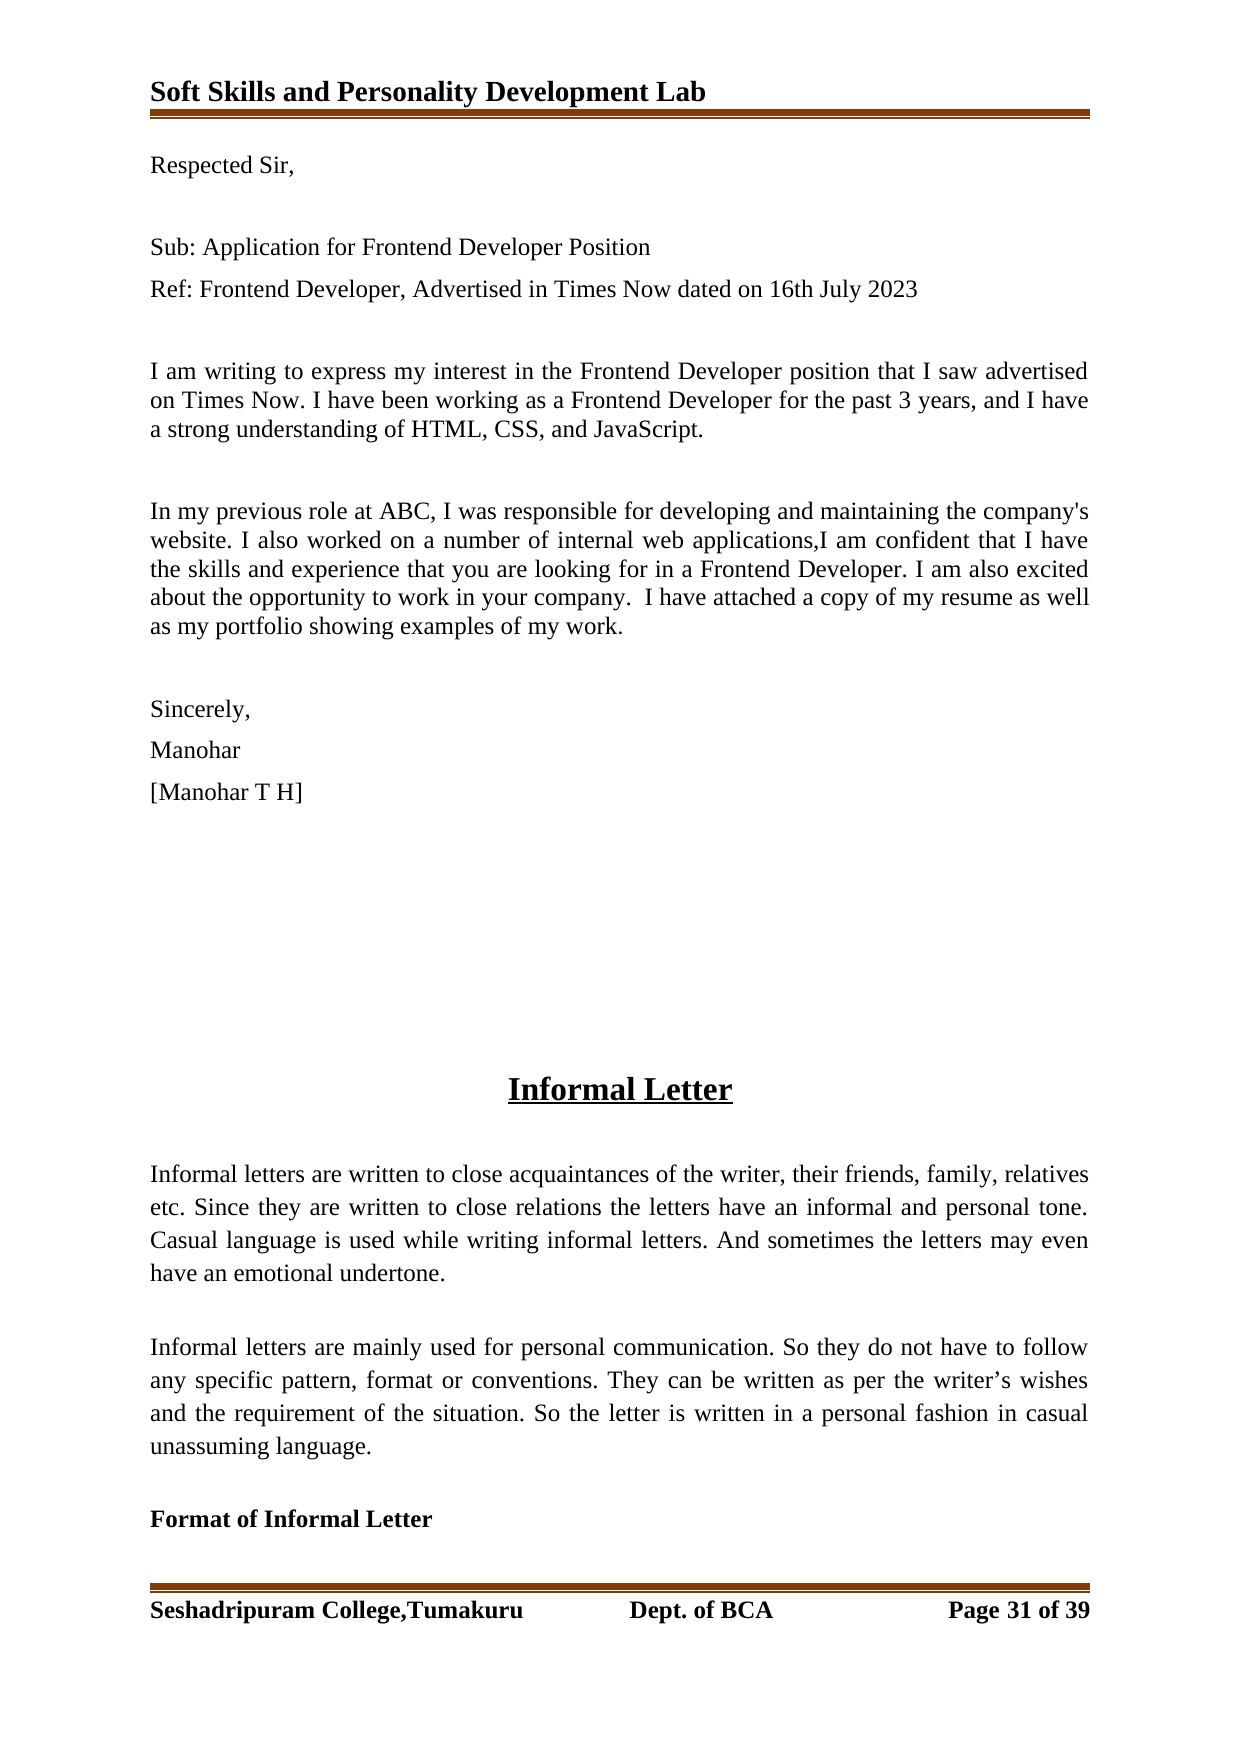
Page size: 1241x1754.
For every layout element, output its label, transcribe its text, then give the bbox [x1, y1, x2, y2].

text Format of Informal Letter [150, 1504, 1090, 1533]
text Informal Letter [150, 1069, 1090, 1107]
text Manohar [150, 735, 1090, 764]
text Informal letters are mainly used for personal communication. So they do not have to follow any specific pattern, format or conventions. They can be written as per the writer’s wishes and the requirement of the situation. So the letter is written in a personal fashion in casual unassuming language. [150, 1332, 1090, 1460]
text In my previous role at ABC, I was responsible for developing and maintaining the company's website. I also worked on a number of internal web applications,I am confident that I have the skills and experience that you are looking for in a Frontend Developer. I am also excited about the opportunity to work in your company. I have attached a copy of my resume as well as my portfolio showing examples of my work. [150, 496, 1090, 640]
text [Manohar T H] [150, 777, 1090, 805]
text Informal letters are written to close acquaintances of the writer, their friends, family, relatives etc. Since they are written to close relations the letters have an informal and personal tone. Casual language is used while writing informal letters. And sometimes the letters may even have an emotional undertone. [150, 1159, 1090, 1287]
text Respected Sir, [150, 150, 1090, 179]
text Ref: Frontend Developer, Advertised in Times Now dated on 16th July 2023 [150, 274, 1090, 302]
text I am writing to express my interest in the Frontend Developer position that I saw advertised on Times Now. I have been working as a Frontend Developer for the past 3 years, and I have a strong understanding of HTML, CSS, and JavaScript. [150, 356, 1090, 442]
text Sincerely, [150, 694, 1090, 723]
text Sub: Application for Frontend Developer Position [150, 232, 1090, 261]
